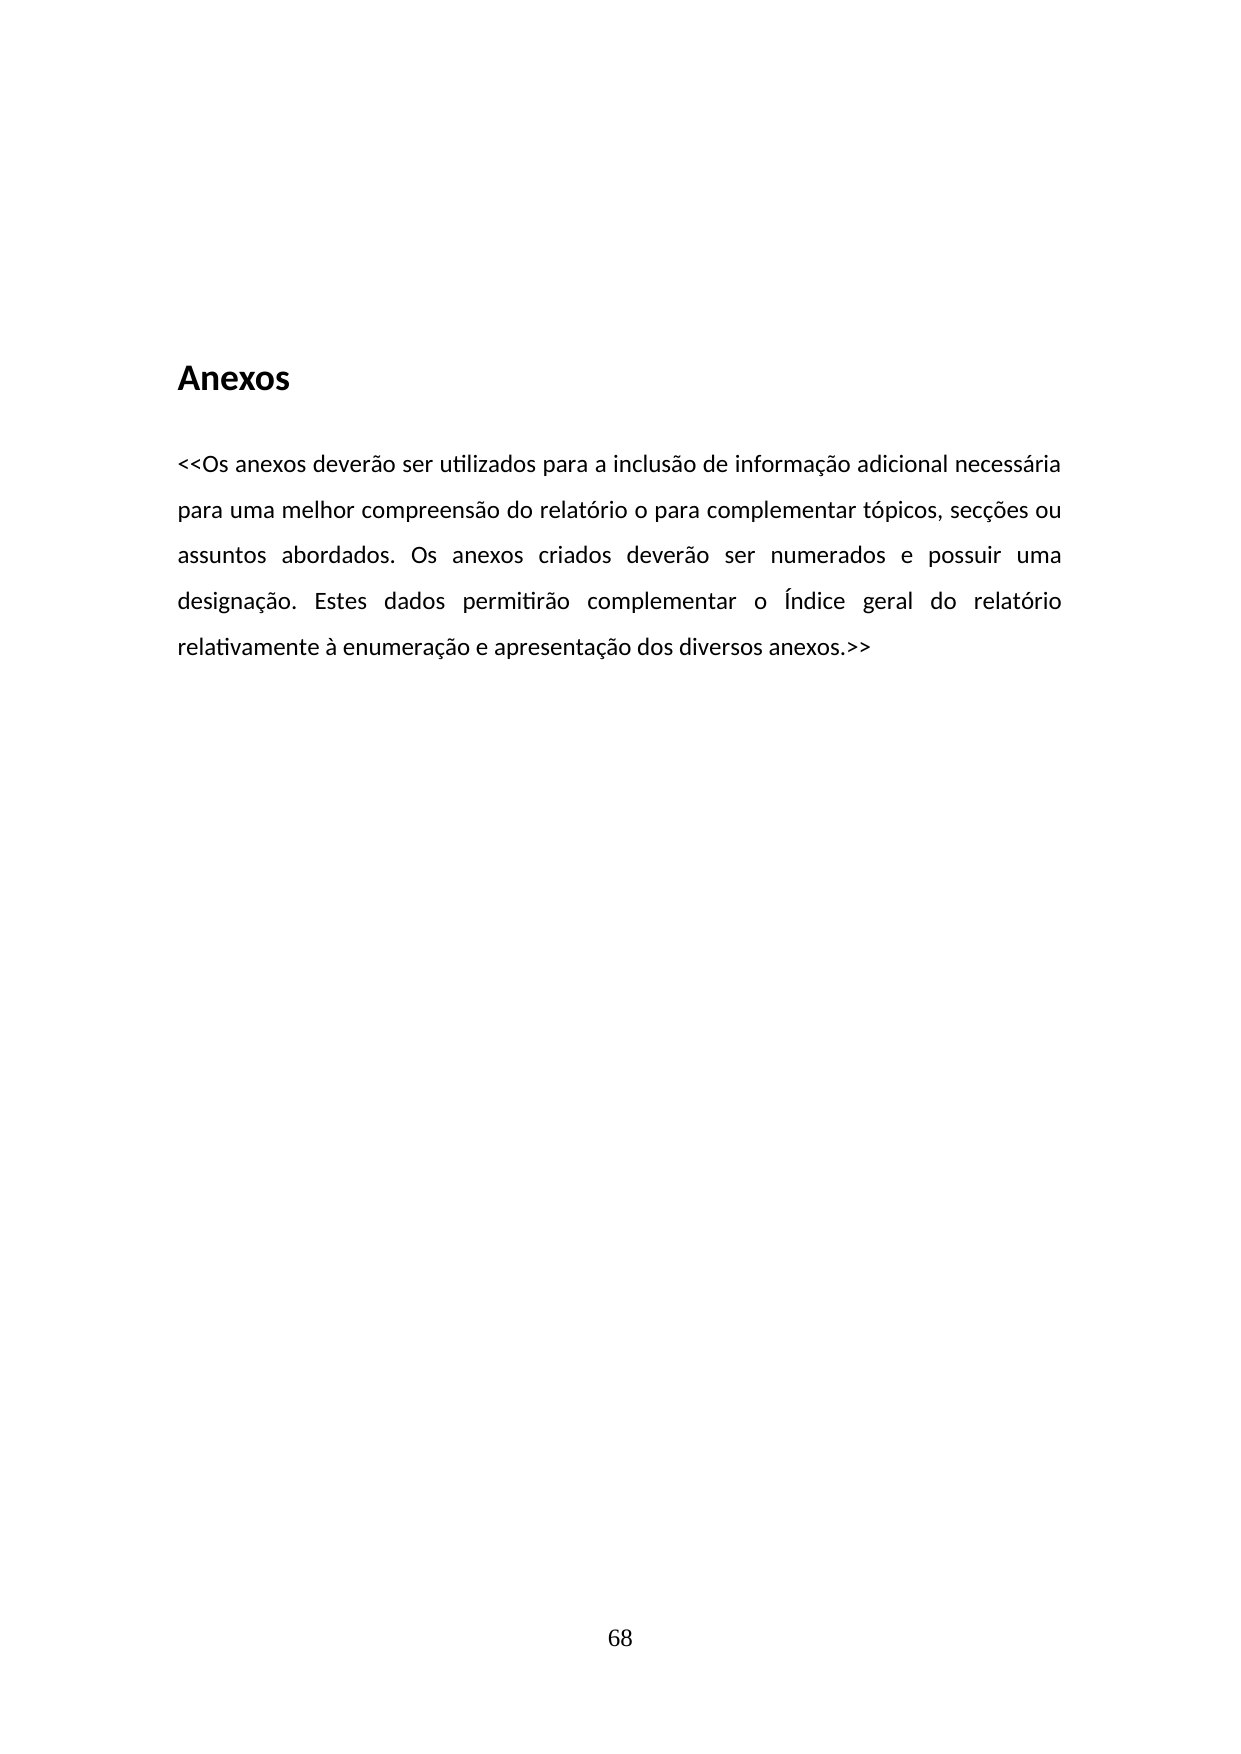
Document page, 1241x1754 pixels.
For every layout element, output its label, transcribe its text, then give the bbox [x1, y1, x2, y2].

subtitle Anexos [177, 354, 1063, 400]
text <<Os anexos deverão ser utilizados para a inclusão de informação adicional necessária para uma melhor compreensão do relatório o para complementar tópicos, secções ou assuntos abordados. Os anexos criados deverão ser numerados e possuir uma designação. Estes dados permitirão complementar o Índice geral do relatório relativamente à enumeração e apresentação dos diversos anexos.>> [177, 448, 1063, 662]
